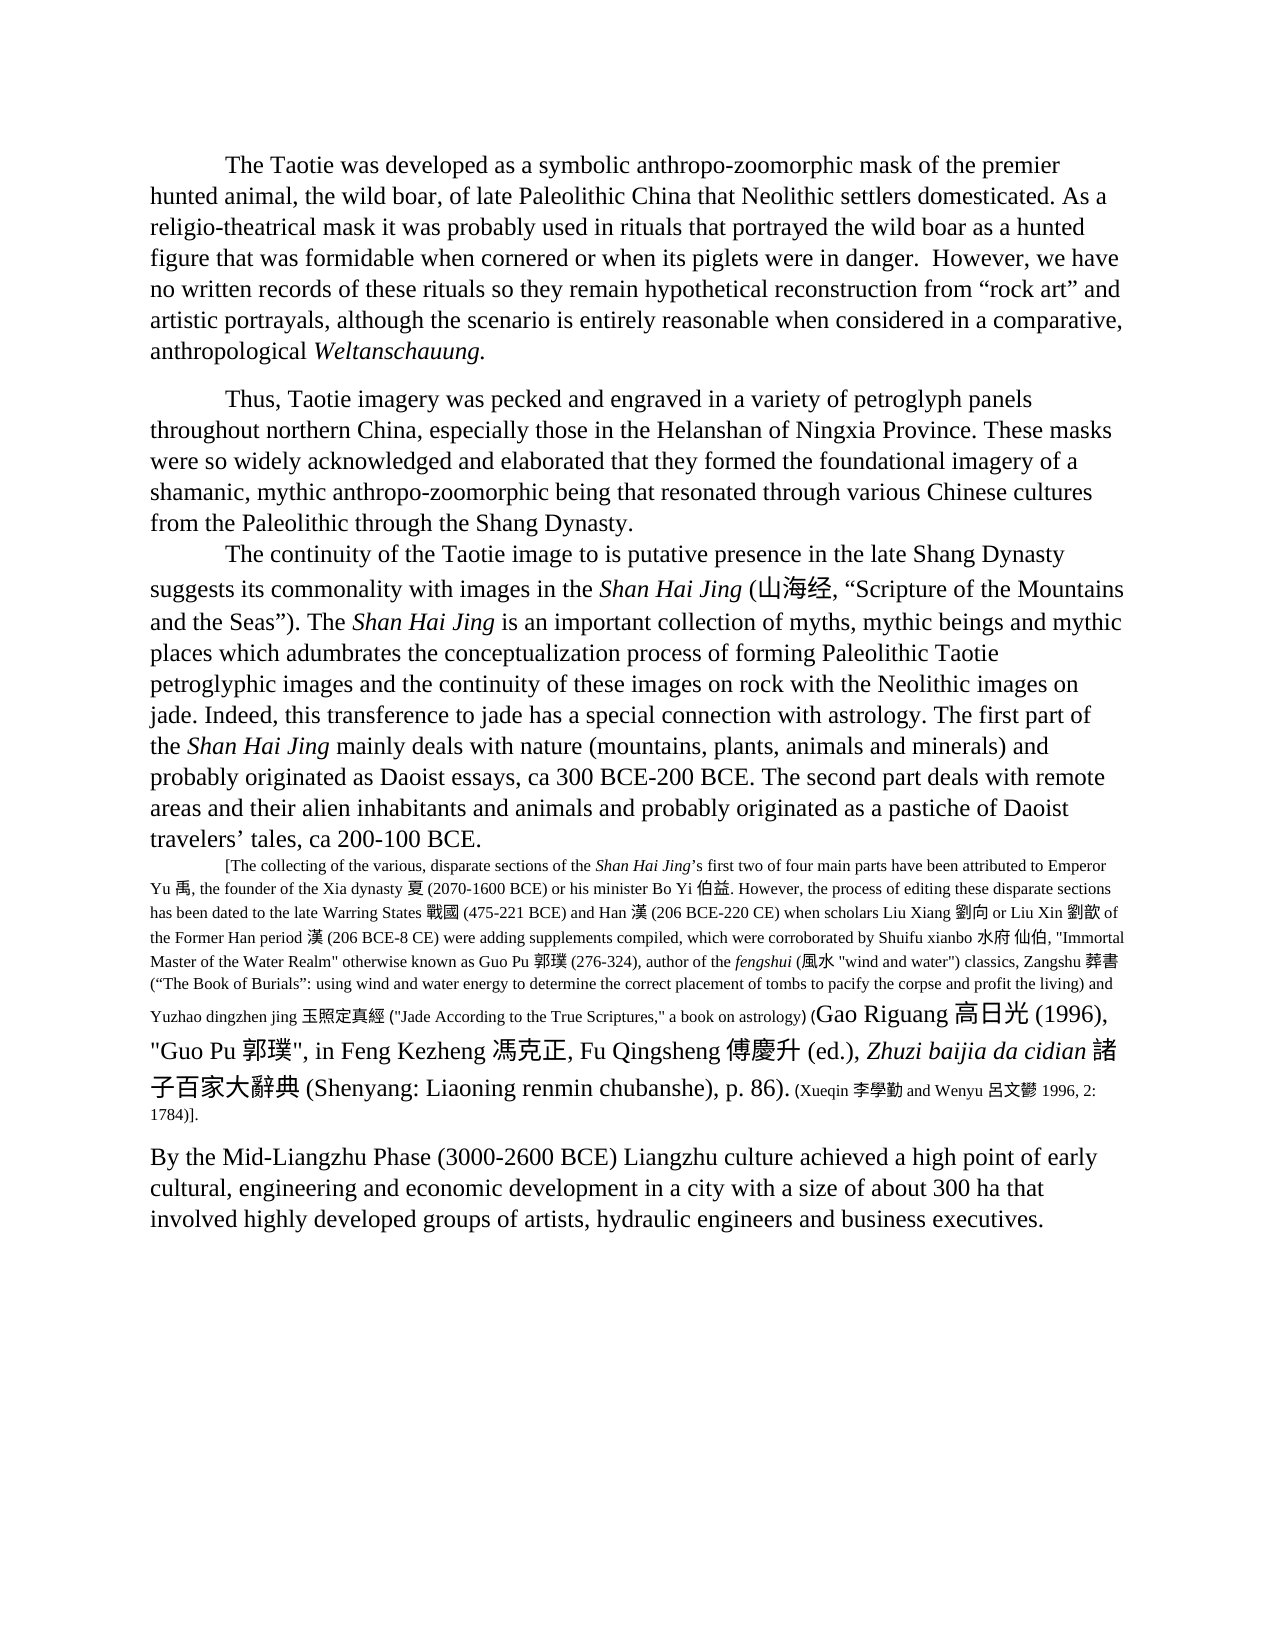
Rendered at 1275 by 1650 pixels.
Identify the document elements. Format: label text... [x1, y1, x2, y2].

text By the Mid-Liangzhu Phase (3000-2600 BCE) Liangzhu culture achieved a high point of early cultural, engineering and economic development in a city with a size of about 300 ha that involved highly developed groups of artists, hydraulic engineers and business executives. [150, 1142, 1125, 1233]
text [The collecting of the various, disparate sections of the Shan Hai Jing’s first two of four main parts have been attributed to Emperor Yu 禹, the founder of the Xia dynasty 夏 (2070-1600 BCE) or his minister Bo Yi 伯益. However, the process of editing these disparate sections has been dated to the late Warring States 戰國 (475-221 BCE) and Han 漢 (206 BCE-220 CE) when scholars Liu Xiang 劉向 or Liu Xin 劉歆 of the Former Han period 漢 (206 BCE-8 CE) were adding supplements compiled, which were corroborated by Shuifu xianbo 水府 仙伯, "Immortal Master of the Water Realm" otherwise known as Guo Pu 郭璞 (276-324), author of the fengshui (風水 "wind and water") classics, Zangshu 葬書 (“The Book of Burials”: using wind and water energy to determine the correct placement of tombs to pacify the corpse and profit the living) and Yuzhao dingzhen jing 玉照定真經 ("Jade According to the True Scriptures," a book on astrology) (Gao Riguang 高日光 (1996), "Guo Pu 郭璞", in Feng Kezheng 馮克正, Fu Qingsheng 傅慶升 (ed.), Zhuzi baijia da cidian 諸子百家大辭典 (Shenyang: Liaoning renmin chubanshe), p. 86). (Xueqin 李學勤 and Wenyu 呂文鬰 1996, 2: 1784)]. [150, 855, 1125, 1124]
text Thus, Taotie imagery was pecked and engraved in a variety of petroglyph panels throughout northern China, especially those in the Helanshan of Ningxia Province. These masks were so widely acknowledged and elaborated that they formed the foundational imagery of a shamanic, mythic anthropo-zoomorphic being that resonated through various Chinese cultures from the Paleolithic through the Shang Dynasty. [150, 384, 1125, 537]
text The continuity of the Taotie image to is putative presence in the late Shang Dynasty suggests its commonality with images in the Shan Hai Jing (山海经, “Scripture of the Mountains and the Seas”). The Shan Hai Jing is an important collection of myths, mythic beings and mythic places which adumbrates the conceptualization process of forming Paleolithic Taotie petroglyphic images and the continuity of these images on rock with the Neolithic images on jade. Indeed, this transference to jade has a special connection with astrology. The first part of the Shan Hai Jing mainly deals with nature (mountains, plants, animals and minerals) and probably originated as Daoist essays, ca 300 BCE-200 BCE. The second part deals with remote areas and their alien inhabitants and animals and probably originated as a pastiche of Daoist travelers’ tales, ca 200-100 BCE. [150, 539, 1125, 853]
text The Taotie was developed as a symbolic anthropo-zoomorphic mask of the premier hunted animal, the wild boar, of late Paleolithic China that Neolithic settlers domesticated. As a religio-theatrical mask it was probably used in rituals that portrayed the wild boar as a hunted figure that was formidable when cornered or when its piglets were in danger. However, we have no written records of these rituals so they remain hypothetical reconstruction from “rock art” and artistic portrayals, although the scenario is entirely reasonable when considered in a comparative, anthropological Weltanschauung. [150, 150, 1125, 365]
